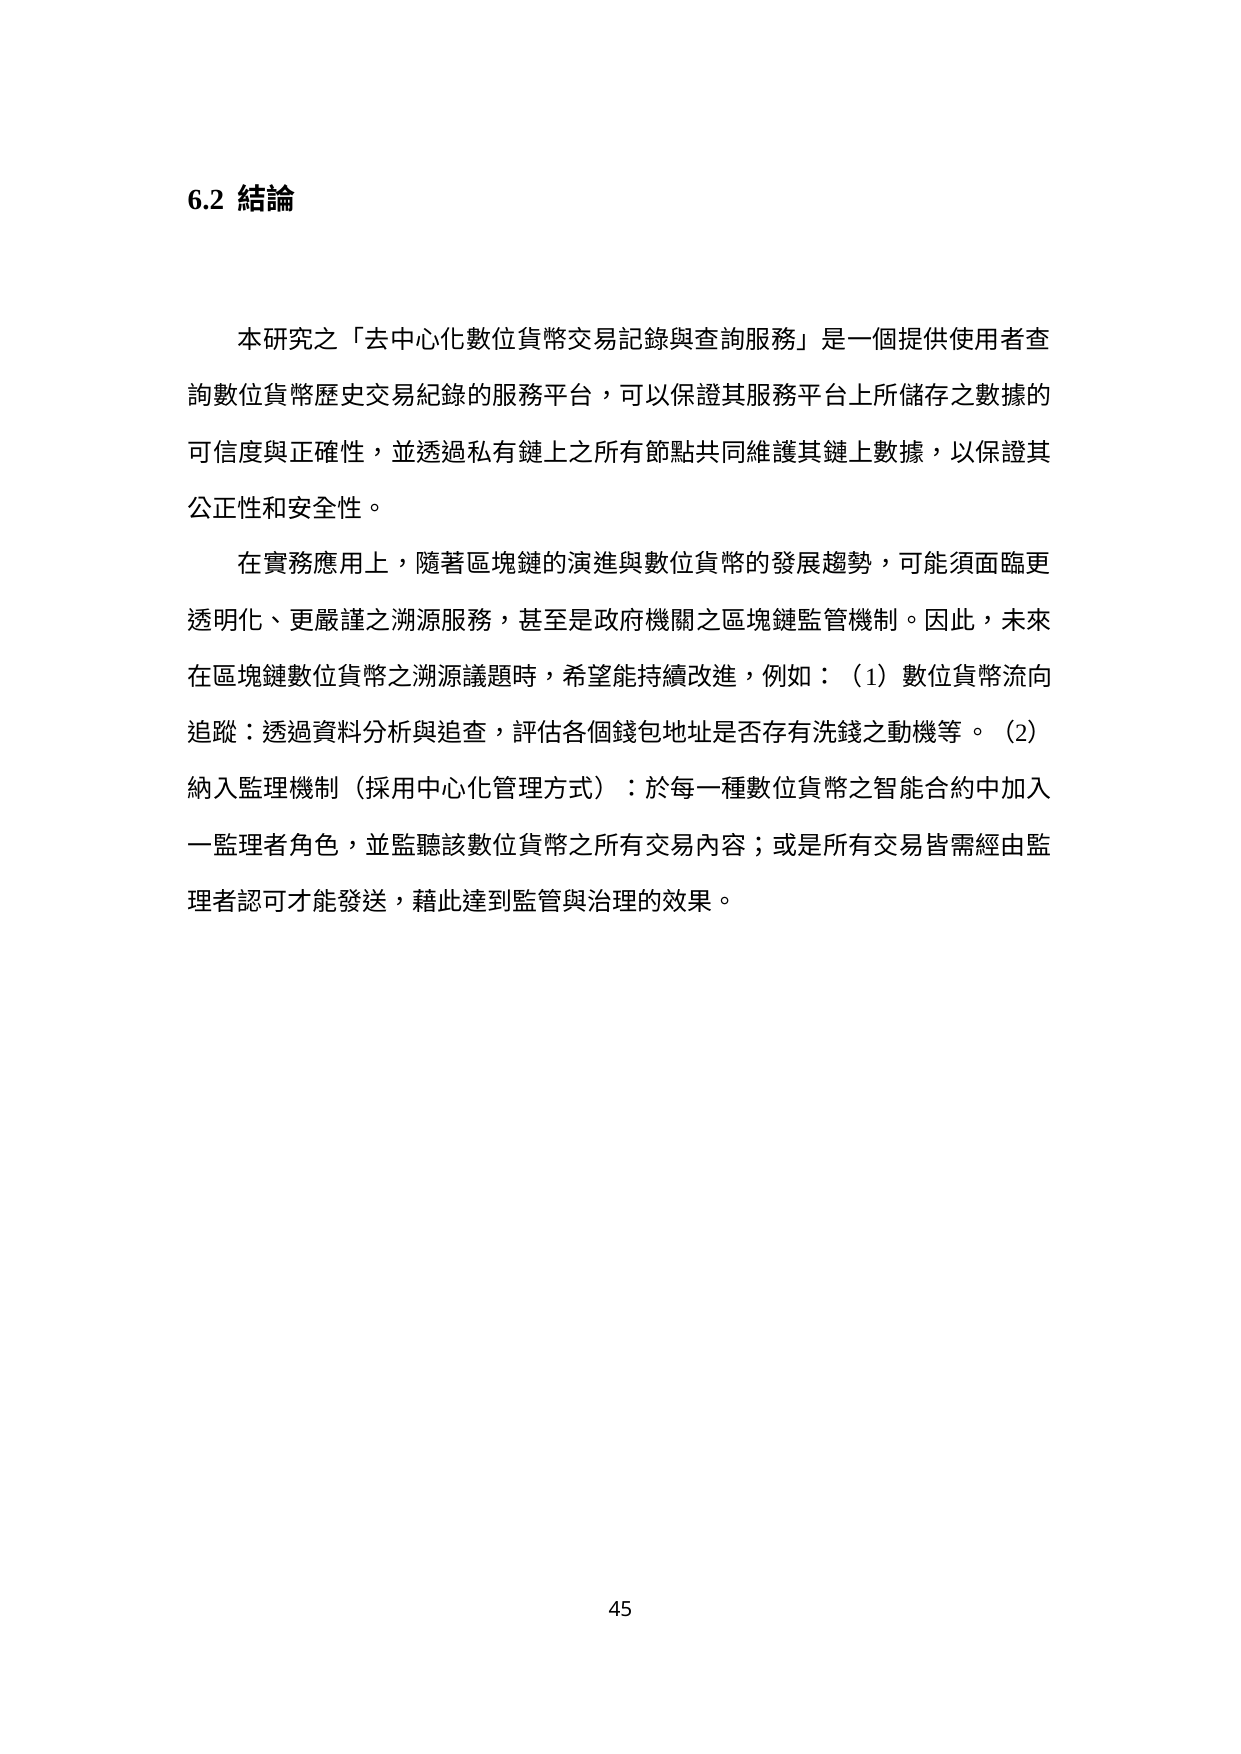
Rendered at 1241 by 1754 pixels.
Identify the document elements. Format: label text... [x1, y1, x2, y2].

subtitle 6.2 結論 [187, 159, 1053, 234]
text 在實務應用上，隨著區塊鏈的演進與數位貨幣的發展趨勢，可能須面臨更透明化、更嚴謹之溯源服務，甚至是政府機關之區塊鏈監管機制。因此，未來在區塊鏈數位貨幣之溯源議題時，希望能持續改進，例如：（1）數位貨幣流向追蹤：透過資料分析與追查，評估各個錢包地址是否存有洗錢之動機等。（2）納入監理機制（採用中心化管理方式）：於每一種數位貨幣之智能合約中加入一監理者角色，並監聽該數位貨幣之所有交易內容；或是所有交易皆需經由監理者認可才能發送，藉此達到監管與治理的效果。 [187, 543, 1053, 918]
text 本研究之「去中心化數位貨幣交易記錄與查詢服務」是一個提供使用者查詢數位貨幣歷史交易紀錄的服務平台，可以保證其服務平台上所儲存之數據的可信度與正確性，並透過私有鏈上之所有節點共同維護其鏈上數據，以保證其公正性和安全性。 [187, 319, 1053, 525]
